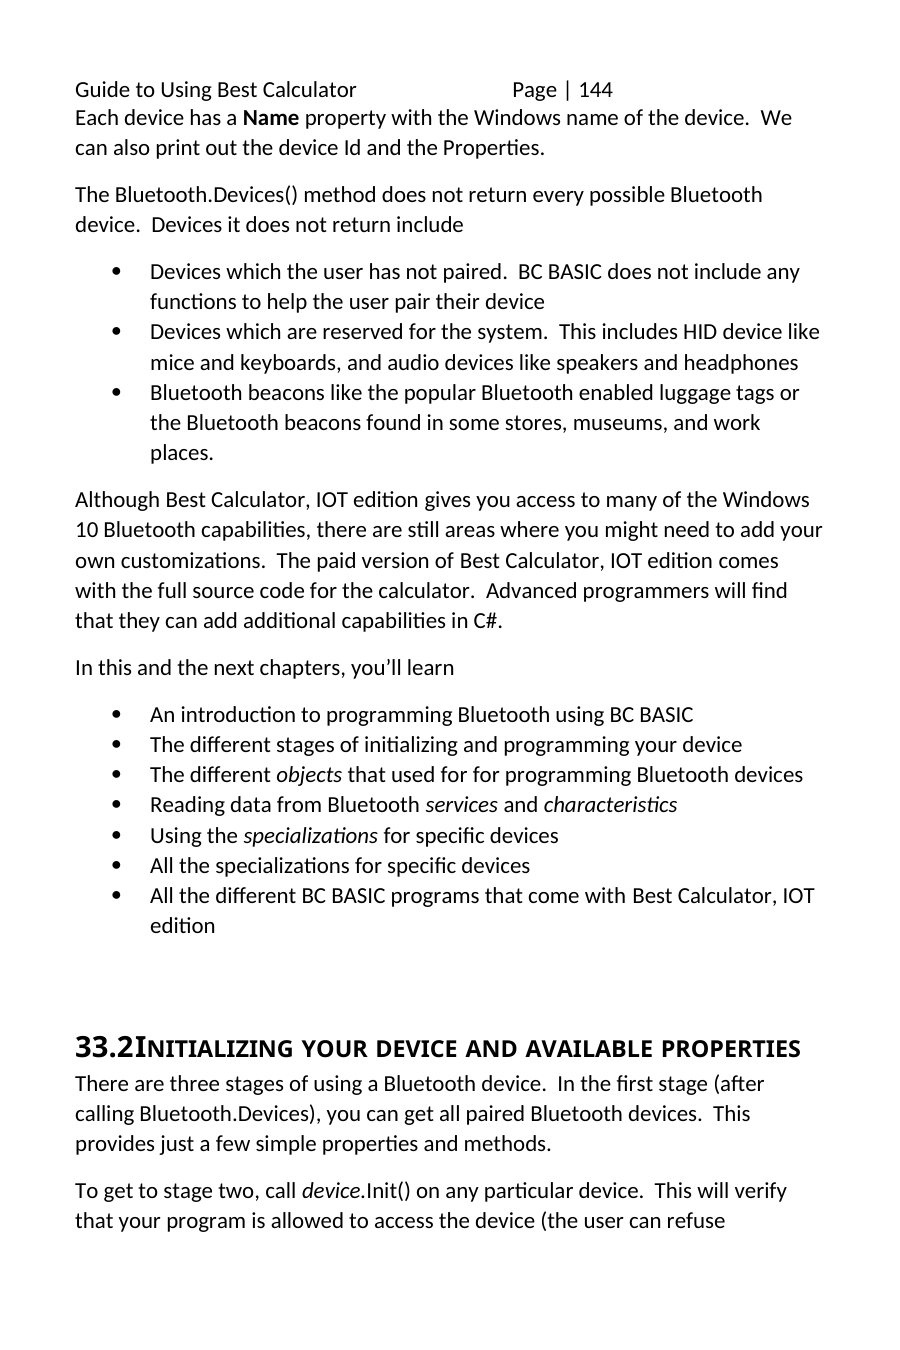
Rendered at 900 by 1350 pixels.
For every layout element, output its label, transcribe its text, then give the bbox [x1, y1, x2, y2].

list Using the specializations for specific devices [112, 821, 825, 849]
list All the different BC BASIC programs that come with Best Calculator, IOT edition [112, 881, 825, 939]
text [75, 1176, 825, 1234]
list The different objects that used for for programming Bluetooth devices [112, 760, 825, 788]
subtitle Initializing your device and available properties [75, 1026, 825, 1066]
text The Bluetooth.Devices() method does not return every possible Bluetooth device. Devices it does not return include [75, 180, 825, 238]
list An introduction to programming Bluetooth using BC BASIC [112, 700, 825, 728]
list All the specializations for specific devices [112, 851, 825, 879]
text Although Best Calculator, IOT edition gives you access to many of the Windows 10 Bluetooth capabilities, there are still areas where you might need to add your own customizations. The paid version of Best Calculator, IOT edition comes with the full source code for the calculator. Advanced programmers will find that they can add additional capabilities in C#. [75, 485, 825, 634]
text There are three stages of using a Bluetooth device. In the first stage (after calling Bluetooth.Devices), you can get all paired Bluetooth devices. This provides just a few simple properties and methods. [75, 1069, 825, 1157]
text In this and the next chapters, you’ll learn [75, 653, 825, 681]
list Devices which the user has not paired. BC BASIC does not include any functions to help the user pair their device [112, 257, 825, 315]
list Reading data from Bluetooth services and characteristics [112, 791, 825, 818]
list Bluetooth beacons like the popular Bluetooth enabled luggage tags or the Bluetooth beacons found in some stores, museums, and work places. [112, 378, 825, 466]
list Devices which are reserved for the system. This includes HID device like mice and keyboards, and audio devices like speakers and headphones [112, 318, 825, 376]
list The different stages of initializing and programming your device [112, 730, 825, 758]
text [75, 103, 825, 161]
